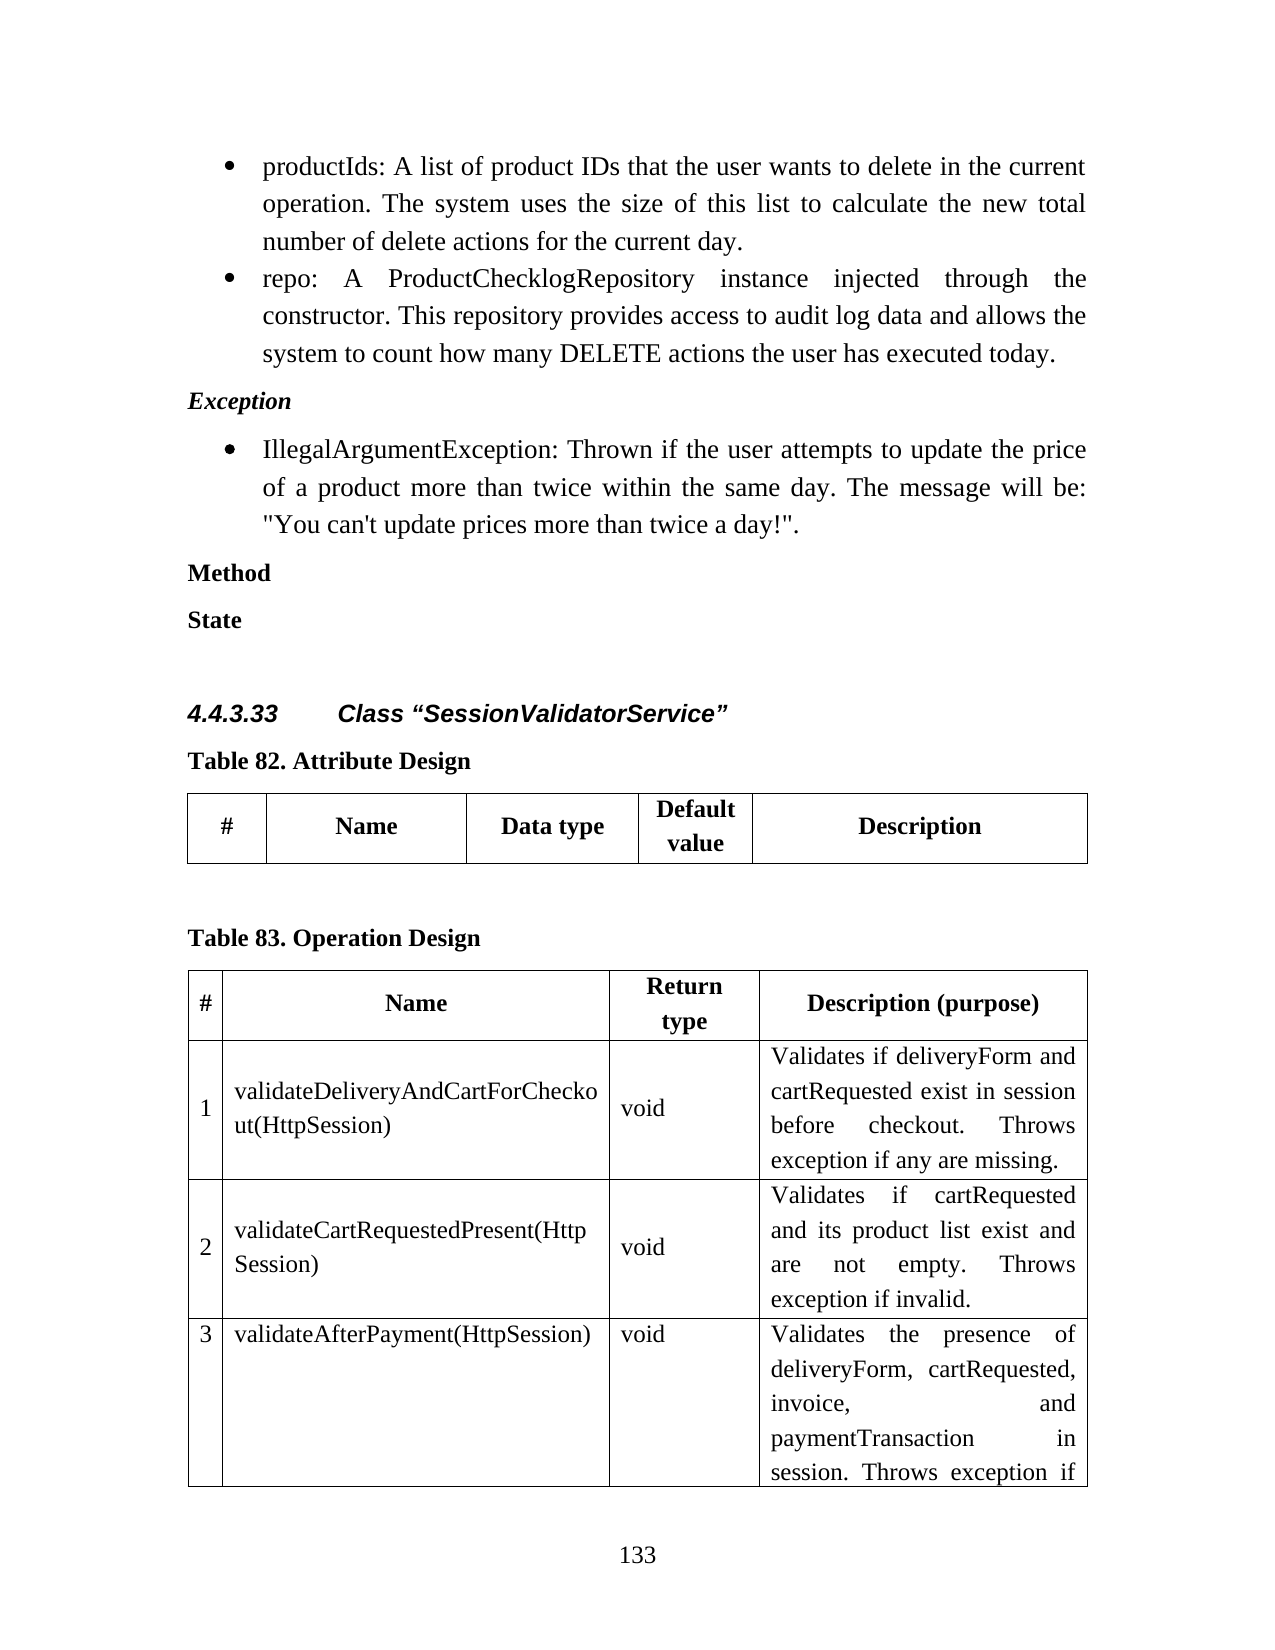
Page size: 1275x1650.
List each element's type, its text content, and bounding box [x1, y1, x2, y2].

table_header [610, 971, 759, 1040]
text State [187, 605, 1087, 634]
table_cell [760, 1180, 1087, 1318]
list repo: A ProductChecklogRepository instance injected through the constructor. This repository provides access to audit log data and allows the system to count how many DELETE actions the user has executed today. [225, 262, 1087, 368]
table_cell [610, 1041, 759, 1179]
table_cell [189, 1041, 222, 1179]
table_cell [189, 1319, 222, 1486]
list IllegalArgumentException: Thrown if the user attempts to update the price of a product more than twice within the same day. The message will be: "You can't update prices more than twice a day!". [225, 433, 1087, 539]
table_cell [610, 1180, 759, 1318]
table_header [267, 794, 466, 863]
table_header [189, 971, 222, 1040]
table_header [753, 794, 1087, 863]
text Exception [187, 386, 1087, 415]
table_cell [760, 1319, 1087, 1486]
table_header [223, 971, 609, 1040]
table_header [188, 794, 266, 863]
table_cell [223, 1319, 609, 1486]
text Method [187, 558, 1087, 587]
list productIds: A list of product IDs that the user wants to delete in the current operation. The system uses the size of this list to calculate the new total number of delete actions for the current day. [225, 150, 1087, 256]
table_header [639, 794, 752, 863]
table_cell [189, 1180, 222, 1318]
subtitle Class “SessionValidatorService” [187, 699, 1087, 728]
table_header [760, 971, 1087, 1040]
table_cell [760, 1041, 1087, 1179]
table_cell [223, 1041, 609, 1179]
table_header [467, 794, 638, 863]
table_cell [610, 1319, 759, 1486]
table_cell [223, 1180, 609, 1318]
